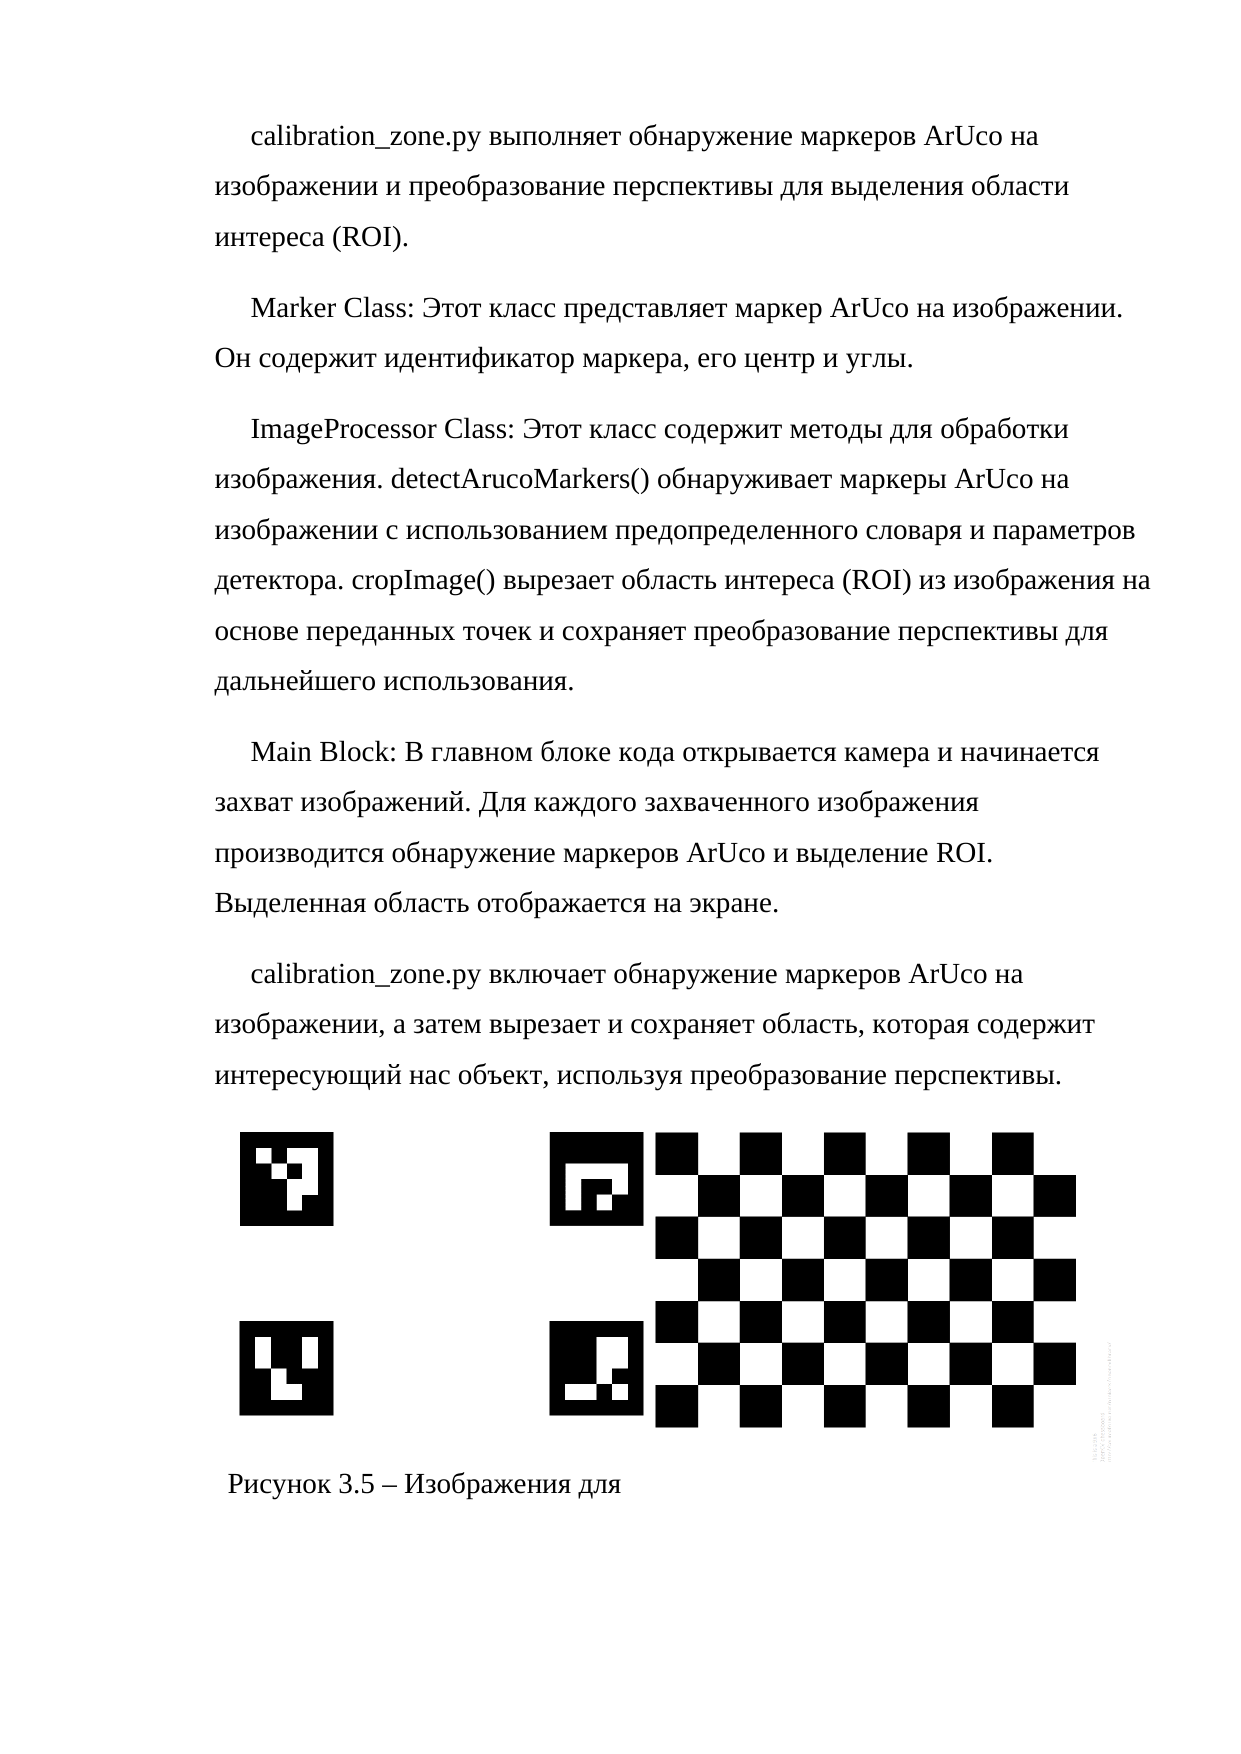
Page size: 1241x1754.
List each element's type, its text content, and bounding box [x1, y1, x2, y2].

picture [651, 1128, 1111, 1460]
picture [237, 1129, 644, 1418]
text Marker Class: Этот класс представляет маркер ArUco на изображении. Он содержит идентификатор маркера, его центр и углы. [214, 290, 1152, 374]
text ImageProcessor Class: Этот класс содержит методы для обработки изображения. detectArucoMarkers() обнаруживает маркеры ArUco на изображении с использованием предопределенного словаря и параметров детектора. cropImage() вырезает область интереса (ROI) из изображения на основе переданных точек и сохраняет преобразование перспективы для дальнейшего использования. [214, 411, 1152, 696]
text сalibration_zone.py выполняет обнаружение маркеров ArUco на изображении и преобразование перспективы для выделения области интереса (ROI). [214, 118, 1152, 252]
text Рисунок 3.5 – Изображения для калибровки [177, 1466, 1152, 1499]
text сalibration_zone.py включает обнаружение маркеров ArUco на изображении, а затем вырезает и сохраняет область, которая содержит интересующий нас объект, используя преобразование перспективы. [214, 956, 1152, 1090]
text Main Block: В главном блоке кода открывается камера и начинается захват изображений. Для каждого захваченного изображения производится обнаружение маркеров ArUco и выделение ROI. Выделенная область отображается на экране. [214, 734, 1152, 918]
